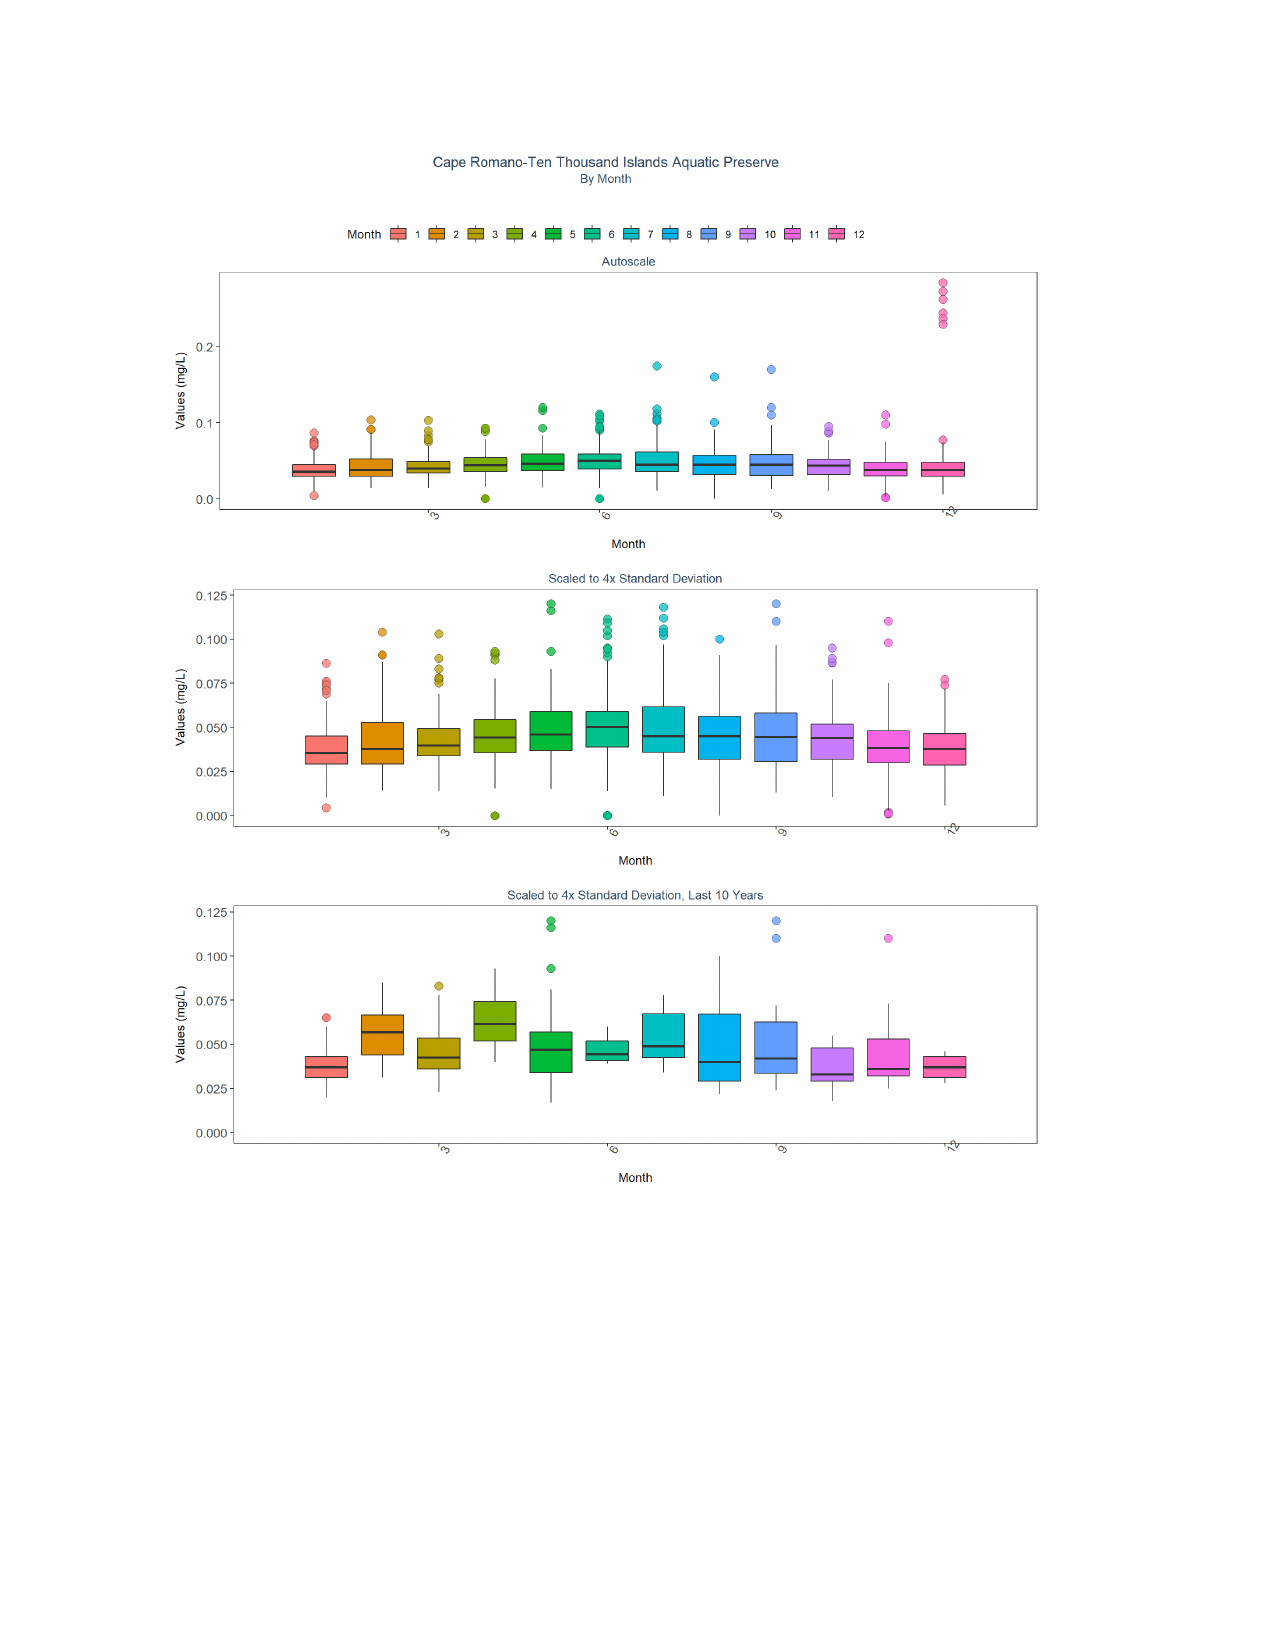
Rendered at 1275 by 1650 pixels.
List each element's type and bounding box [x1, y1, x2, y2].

picture [168, 150, 1044, 1200]
